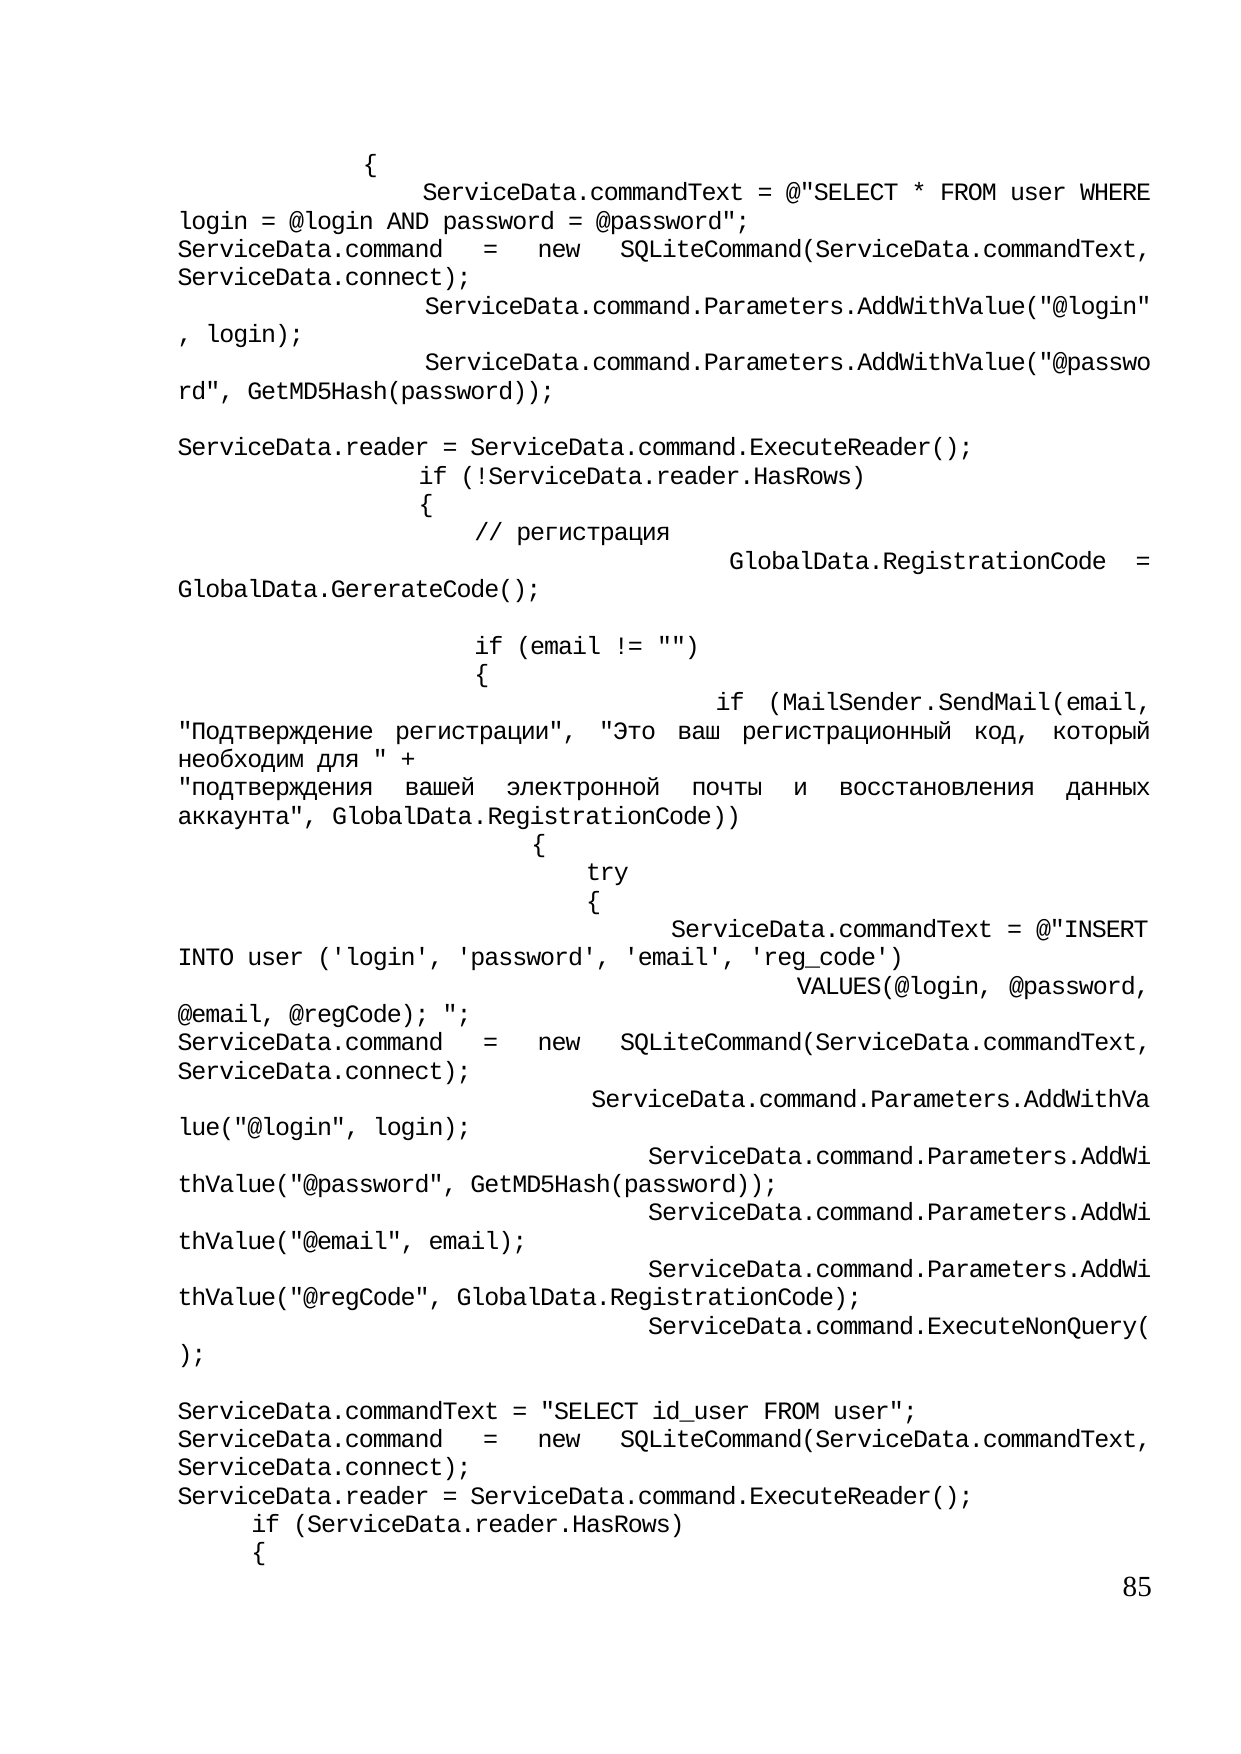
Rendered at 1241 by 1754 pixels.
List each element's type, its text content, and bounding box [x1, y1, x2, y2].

text ServiceData.command.Parameters.AddWithValue("@password", GetMD5Hash(password)); [177, 350, 1152, 407]
text if (!ServiceData.reader.HasRows) [177, 463, 1152, 492]
text ServiceData.commandText = @"SELECT * FROM user WHERE login = @login AND password = @password"; [177, 180, 1152, 237]
text ServiceData.command.Parameters.AddWithValue("@regCode", GlobalData.RegistrationCode); [177, 1257, 1152, 1313]
text VALUES(@login, @password, @email, @regCode); "; [177, 973, 1152, 1030]
text ServiceData.command.Parameters.AddWithValue("@password", GetMD5Hash(password)); [177, 1143, 1152, 1200]
text if (MailSender.SendMail(email, "Подтверждение регистрации", "Это ваш регистрационный код, который необходим для " + [177, 690, 1152, 775]
text ServiceData.command = new SQLiteCommand(ServiceData.commandText, ServiceData.connect); [177, 1427, 1152, 1483]
text ServiceData.commandText = "SELECT id_user FROM user"; [177, 1398, 1152, 1427]
text ServiceData.commandText = @"INSERT INTO user ('login', 'password', 'email', 'reg_code') [177, 917, 1152, 973]
text GlobalData.RegistrationCode = GlobalData.GererateCode(); [177, 548, 1152, 605]
text ServiceData.command.Parameters.AddWithValue("@login", login); [177, 1087, 1152, 1143]
text { [177, 662, 1152, 690]
text { [177, 832, 1152, 860]
text { [177, 492, 1152, 520]
text { [177, 888, 1152, 917]
text ServiceData.command.ExecuteNonQuery(); [177, 1313, 1152, 1370]
text { [177, 1540, 1152, 1568]
text if (ServiceData.reader.HasRows) [177, 1512, 1152, 1540]
text { [177, 152, 1152, 180]
text ServiceData.reader = ServiceData.command.ExecuteReader(); [177, 435, 1152, 463]
text // регистрация [177, 520, 1152, 548]
text ServiceData.command.Parameters.AddWithValue("@email", email); [177, 1200, 1152, 1257]
text ServiceData.reader = ServiceData.command.ExecuteReader(); [177, 1483, 1152, 1512]
text ServiceData.command = new SQLiteCommand(ServiceData.commandText, ServiceData.connect); [177, 237, 1152, 293]
text "подтверждения вашей электронной почты и восстановления данных аккаунта", GlobalData.RegistrationCode)) [177, 775, 1152, 832]
text try [177, 860, 1152, 888]
text ServiceData.command = new SQLiteCommand(ServiceData.commandText, ServiceData.connect); [177, 1030, 1152, 1087]
text if (email != "") [177, 633, 1152, 662]
text ServiceData.command.Parameters.AddWithValue("@login", login); [177, 293, 1152, 350]
